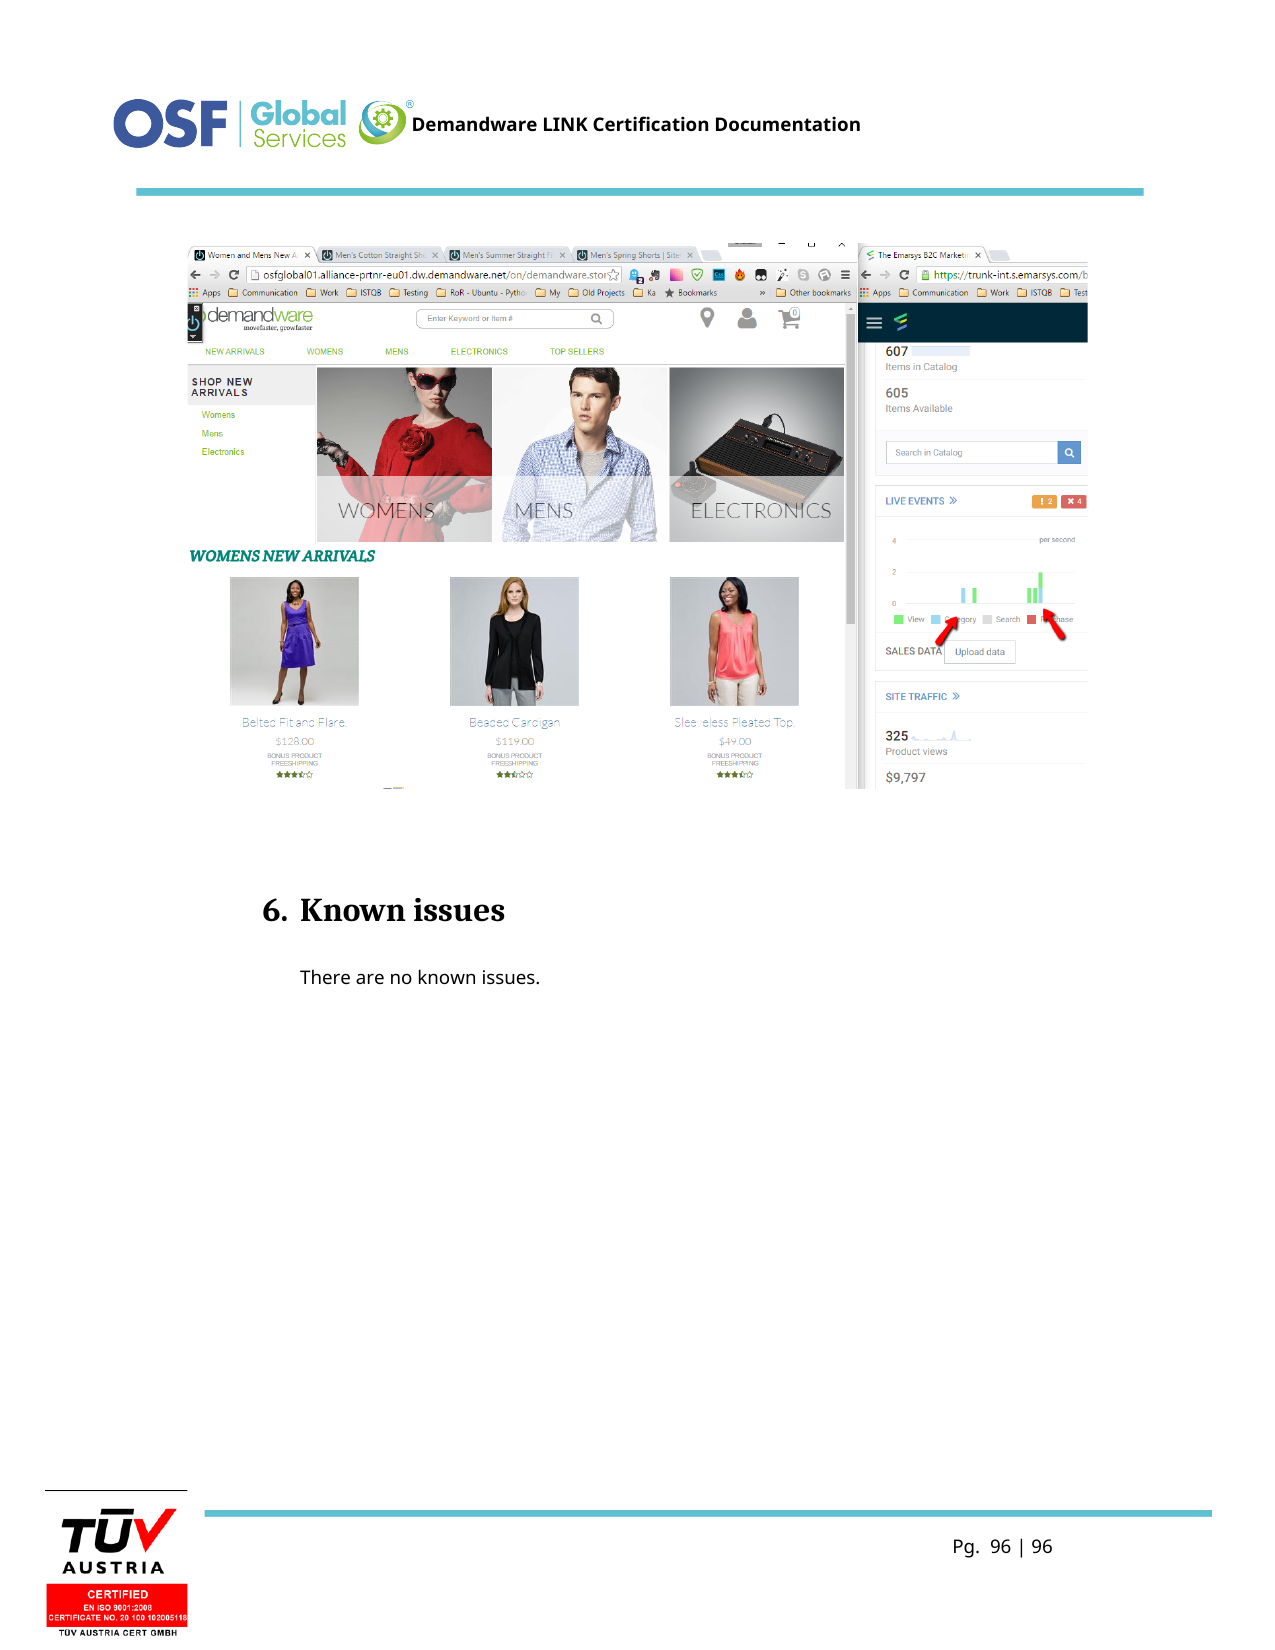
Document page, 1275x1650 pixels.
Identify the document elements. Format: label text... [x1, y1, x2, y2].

picture [136, 188, 1144, 196]
picture [187, 243, 1088, 789]
subtitle Known issues [262, 902, 1087, 927]
picture [113, 99, 414, 148]
picture [204, 1510, 1212, 1517]
text There are no known issues. [262, 964, 1087, 989]
picture [895, 314, 906, 323]
picture [43, 1490, 187, 1634]
